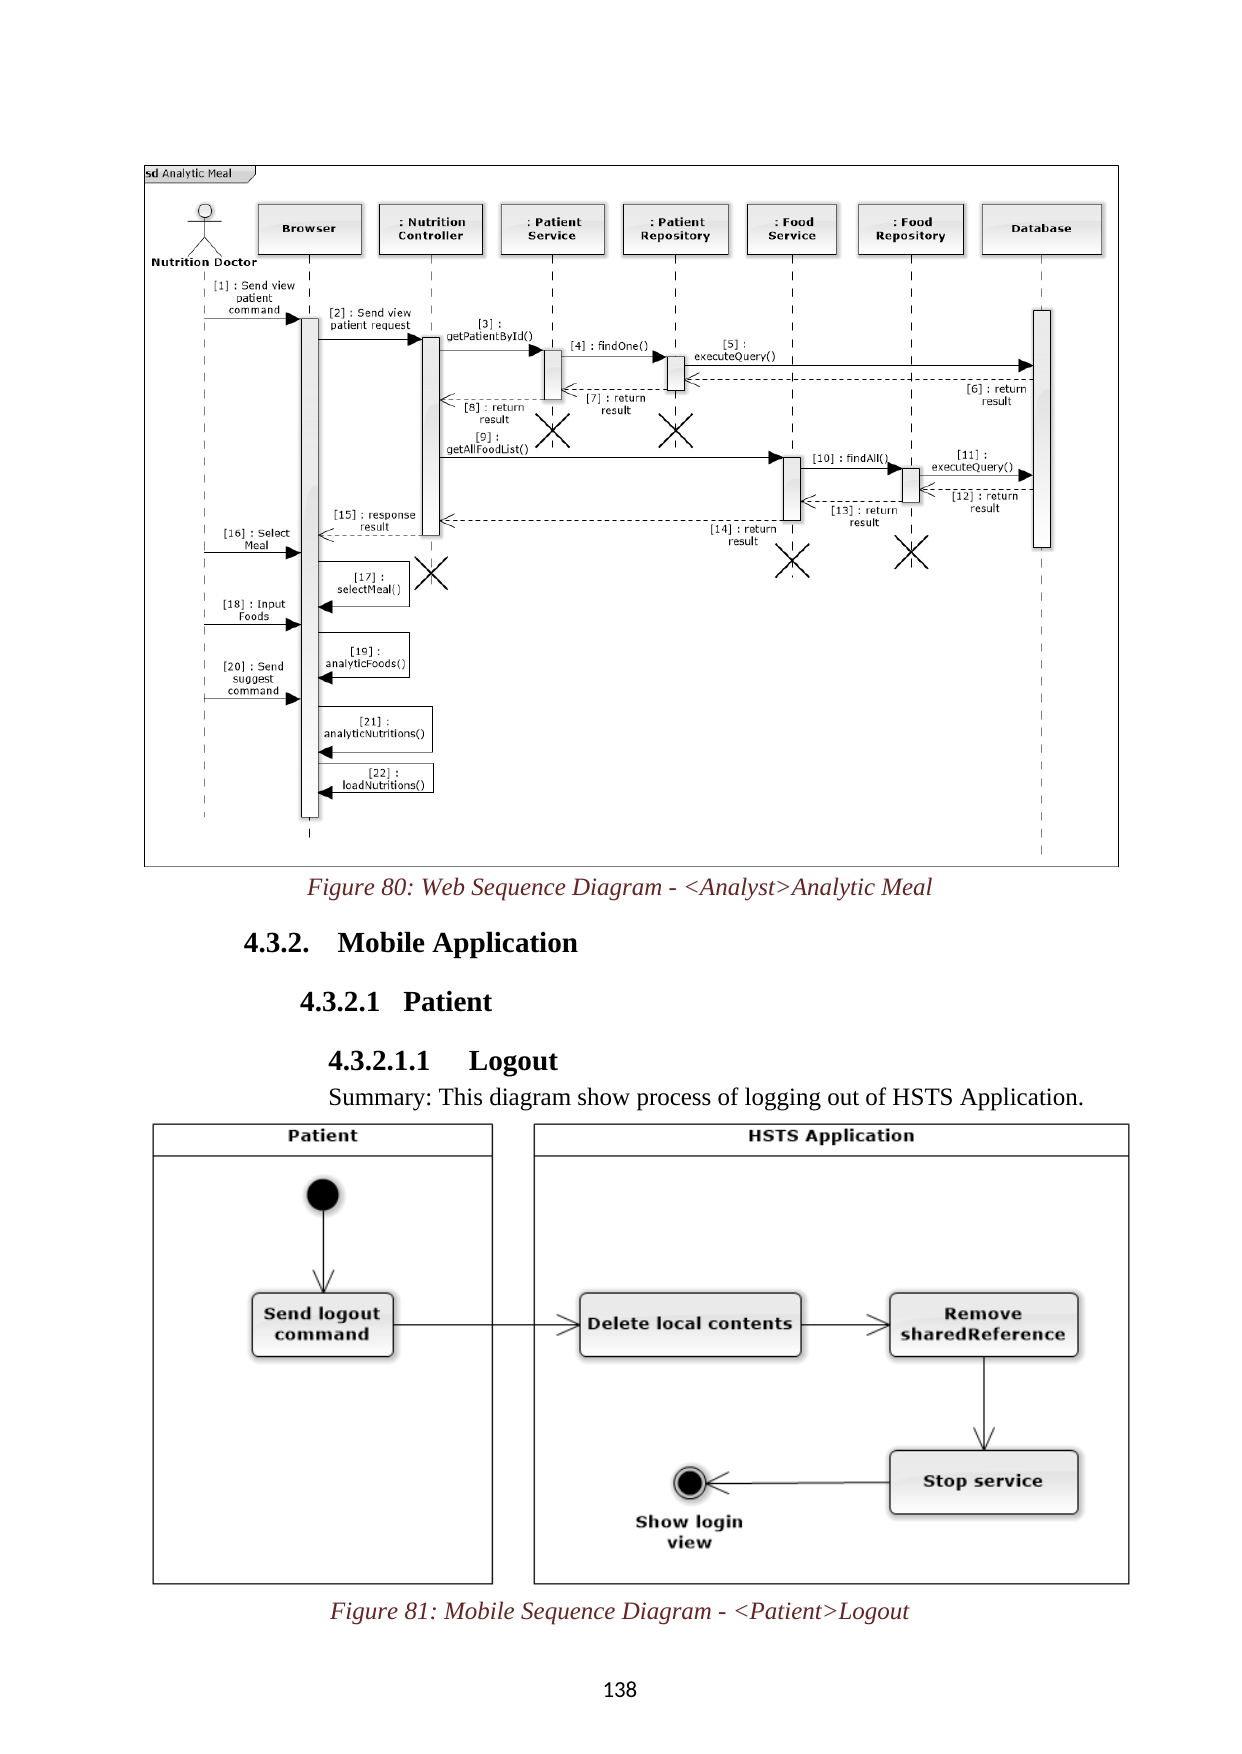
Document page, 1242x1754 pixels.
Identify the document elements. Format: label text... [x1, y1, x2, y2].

text Figure 80: Web Sequence Diagram - <Analyst>Analytic Meal [94, 872, 1146, 901]
picture [140, 162, 1123, 872]
picture [140, 1111, 1141, 1596]
subtitle Mobile Application [244, 926, 1146, 959]
text Summary: This diagram show process of logging out of HSTS Application. [328, 1082, 1146, 1111]
subtitle Patient [300, 984, 1146, 1018]
subtitle Logout [328, 1043, 1146, 1076]
text Figure 81: Mobile Sequence Diagram - <Patient>Logout [94, 1596, 1146, 1625]
